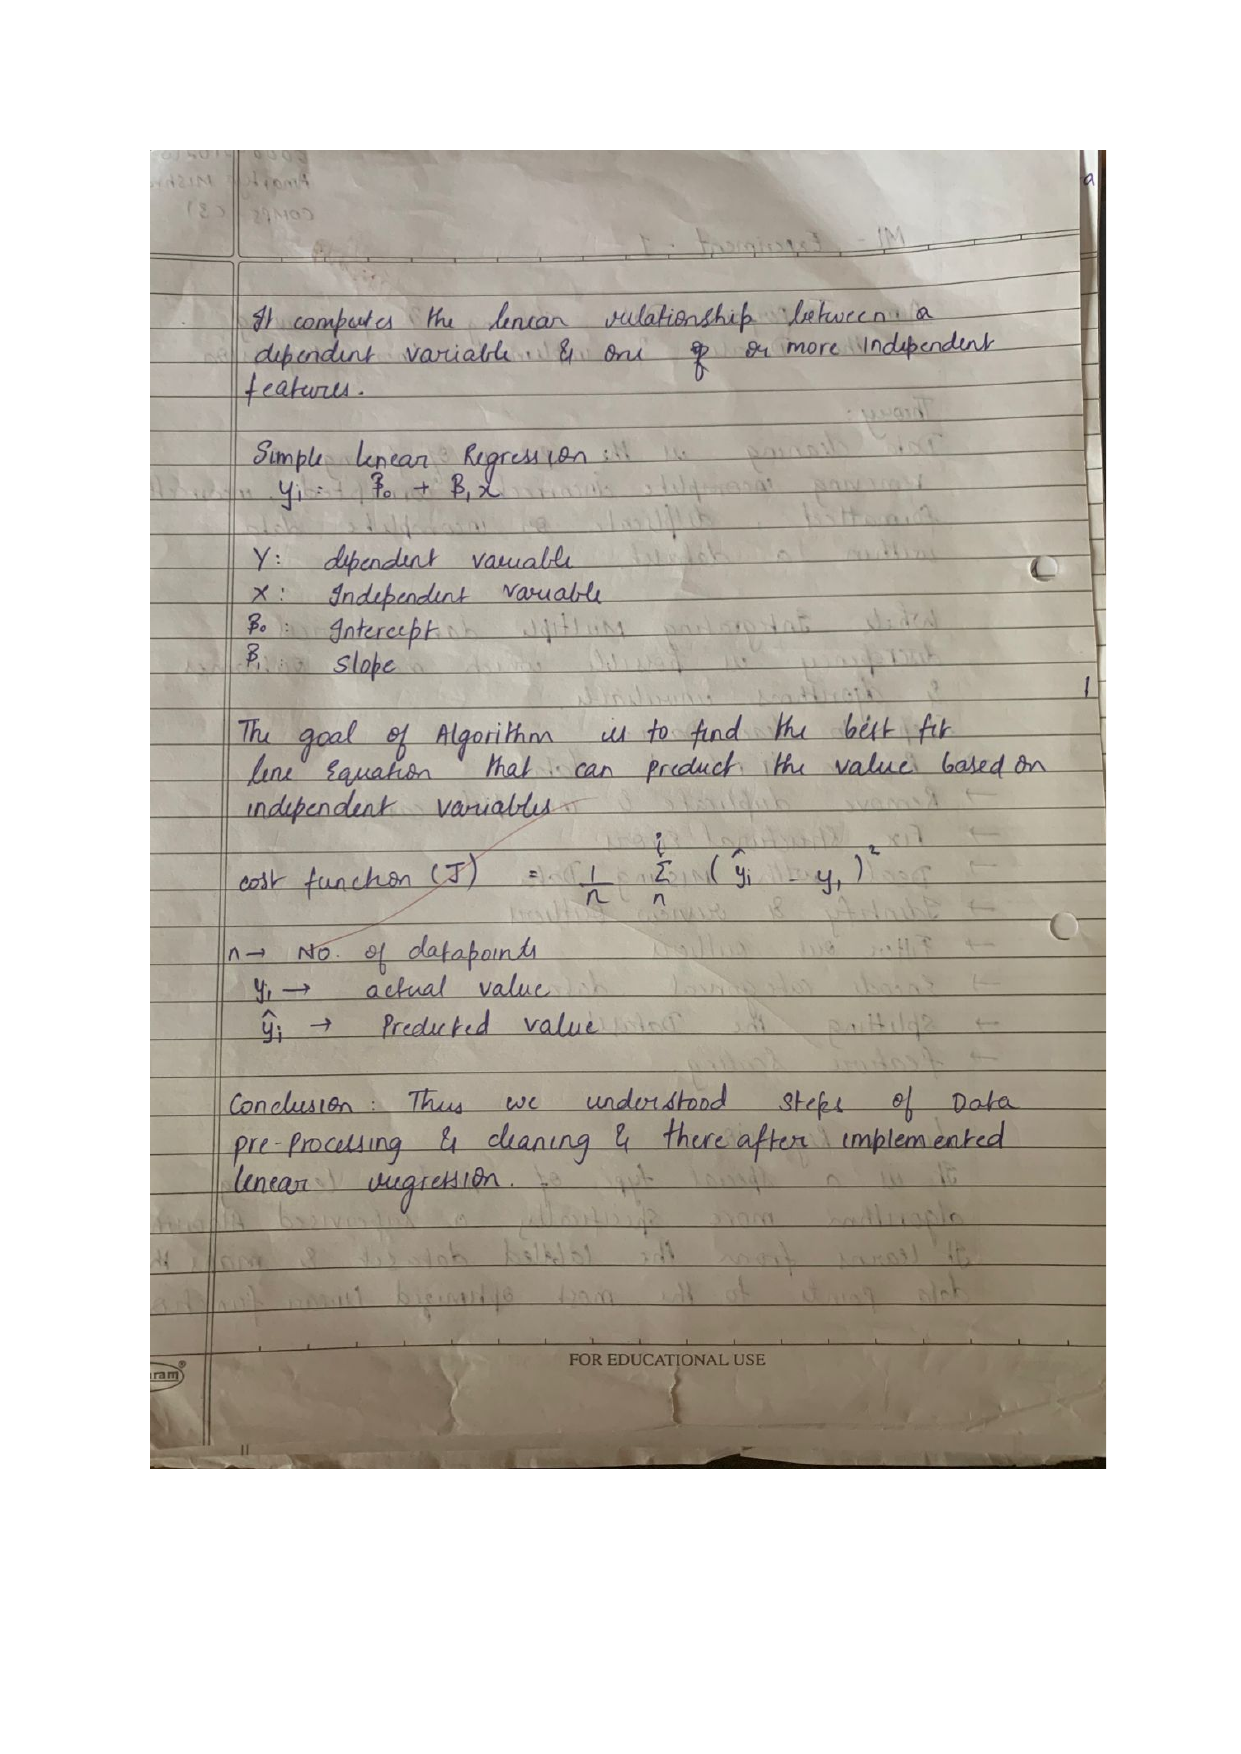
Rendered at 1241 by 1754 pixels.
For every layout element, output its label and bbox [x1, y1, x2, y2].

picture [150, 150, 1107, 1469]
